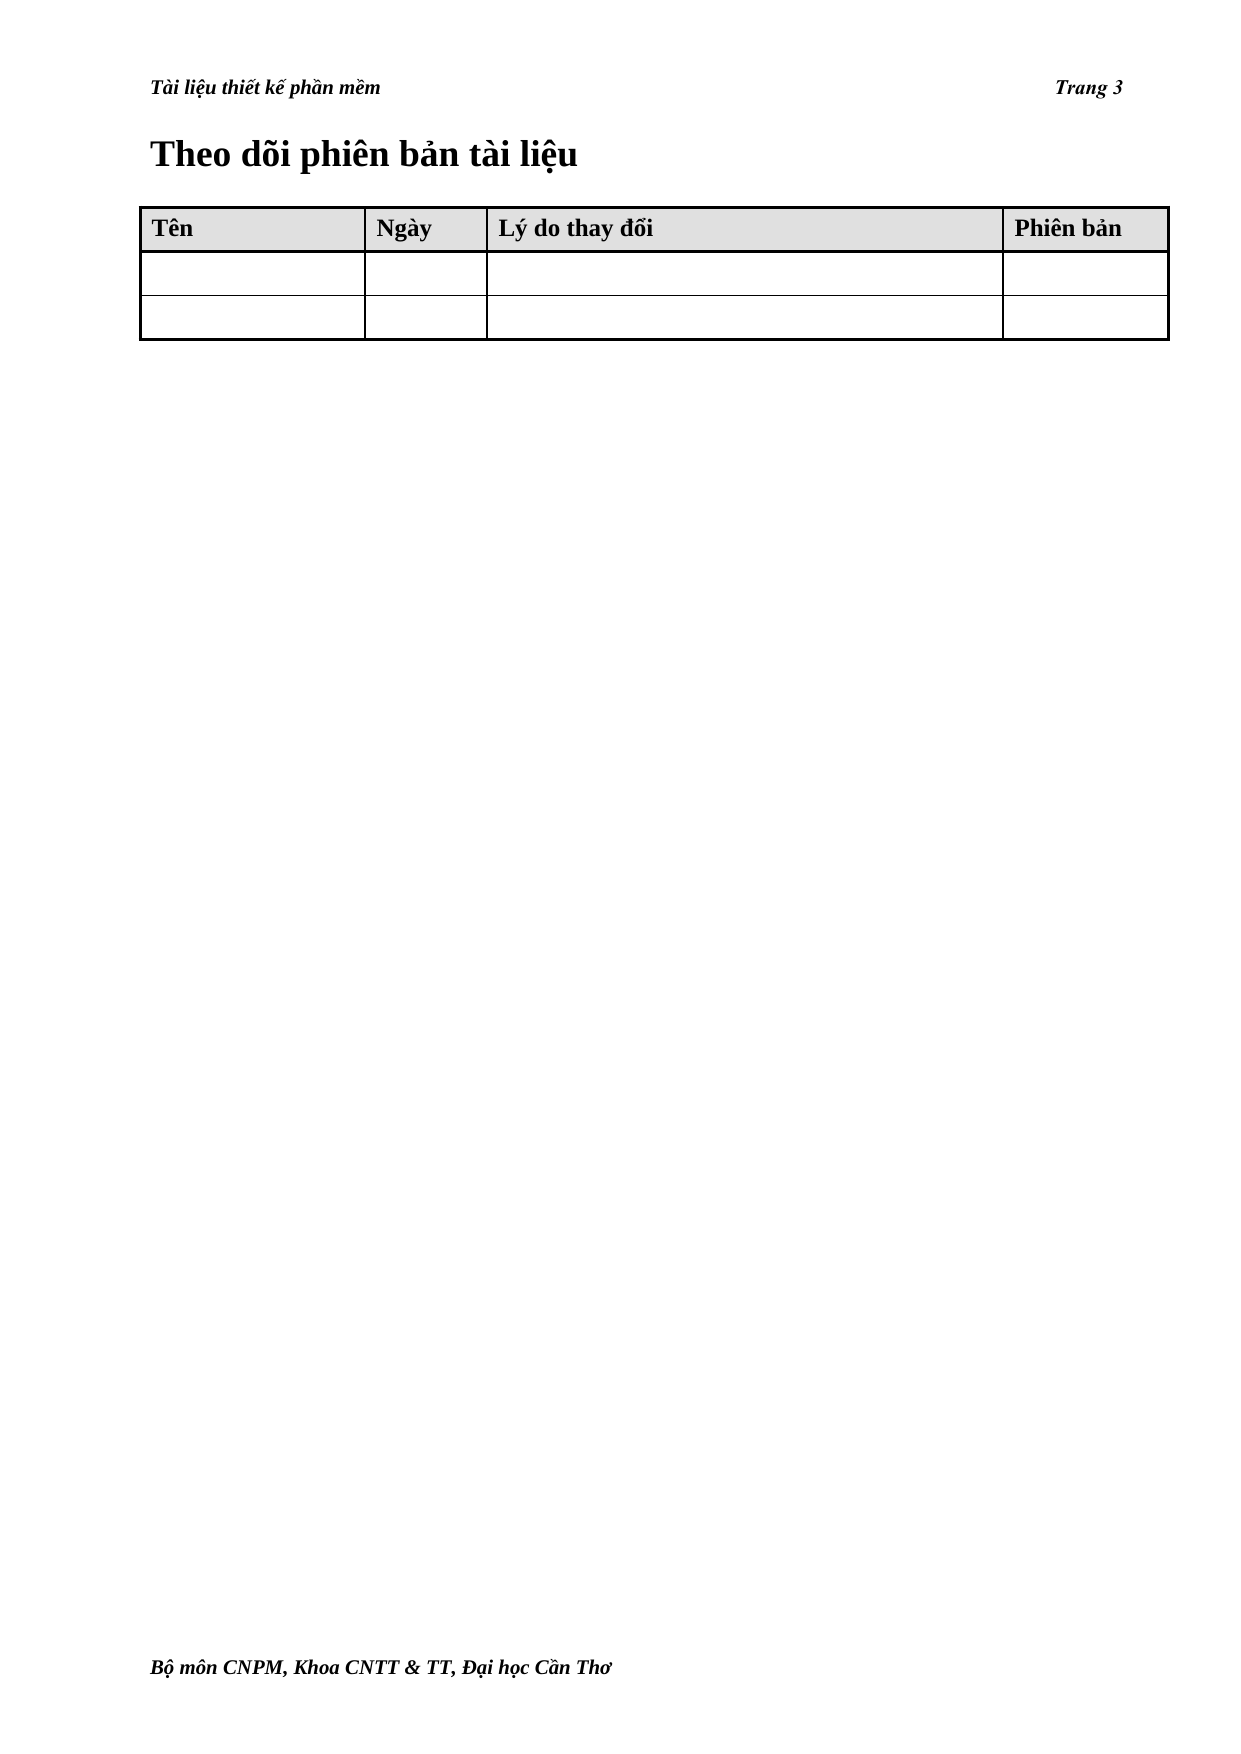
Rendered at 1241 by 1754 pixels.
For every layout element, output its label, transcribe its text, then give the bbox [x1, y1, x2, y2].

table_cell [142, 296, 364, 337]
table_cell [366, 296, 486, 337]
table_cell [142, 253, 364, 294]
table_header Ngày [366, 209, 486, 250]
table_header Lý do thay đổi [488, 209, 1002, 250]
table_header Tên [142, 209, 364, 250]
table_cell [1004, 296, 1167, 337]
table_cell [488, 296, 1002, 337]
table_cell [488, 253, 1002, 294]
table_header Phiên bản [1004, 209, 1167, 250]
table_cell [1004, 253, 1167, 294]
text Theo dõi phiên bản tài liệu [150, 131, 1122, 174]
table_cell [366, 253, 486, 294]
